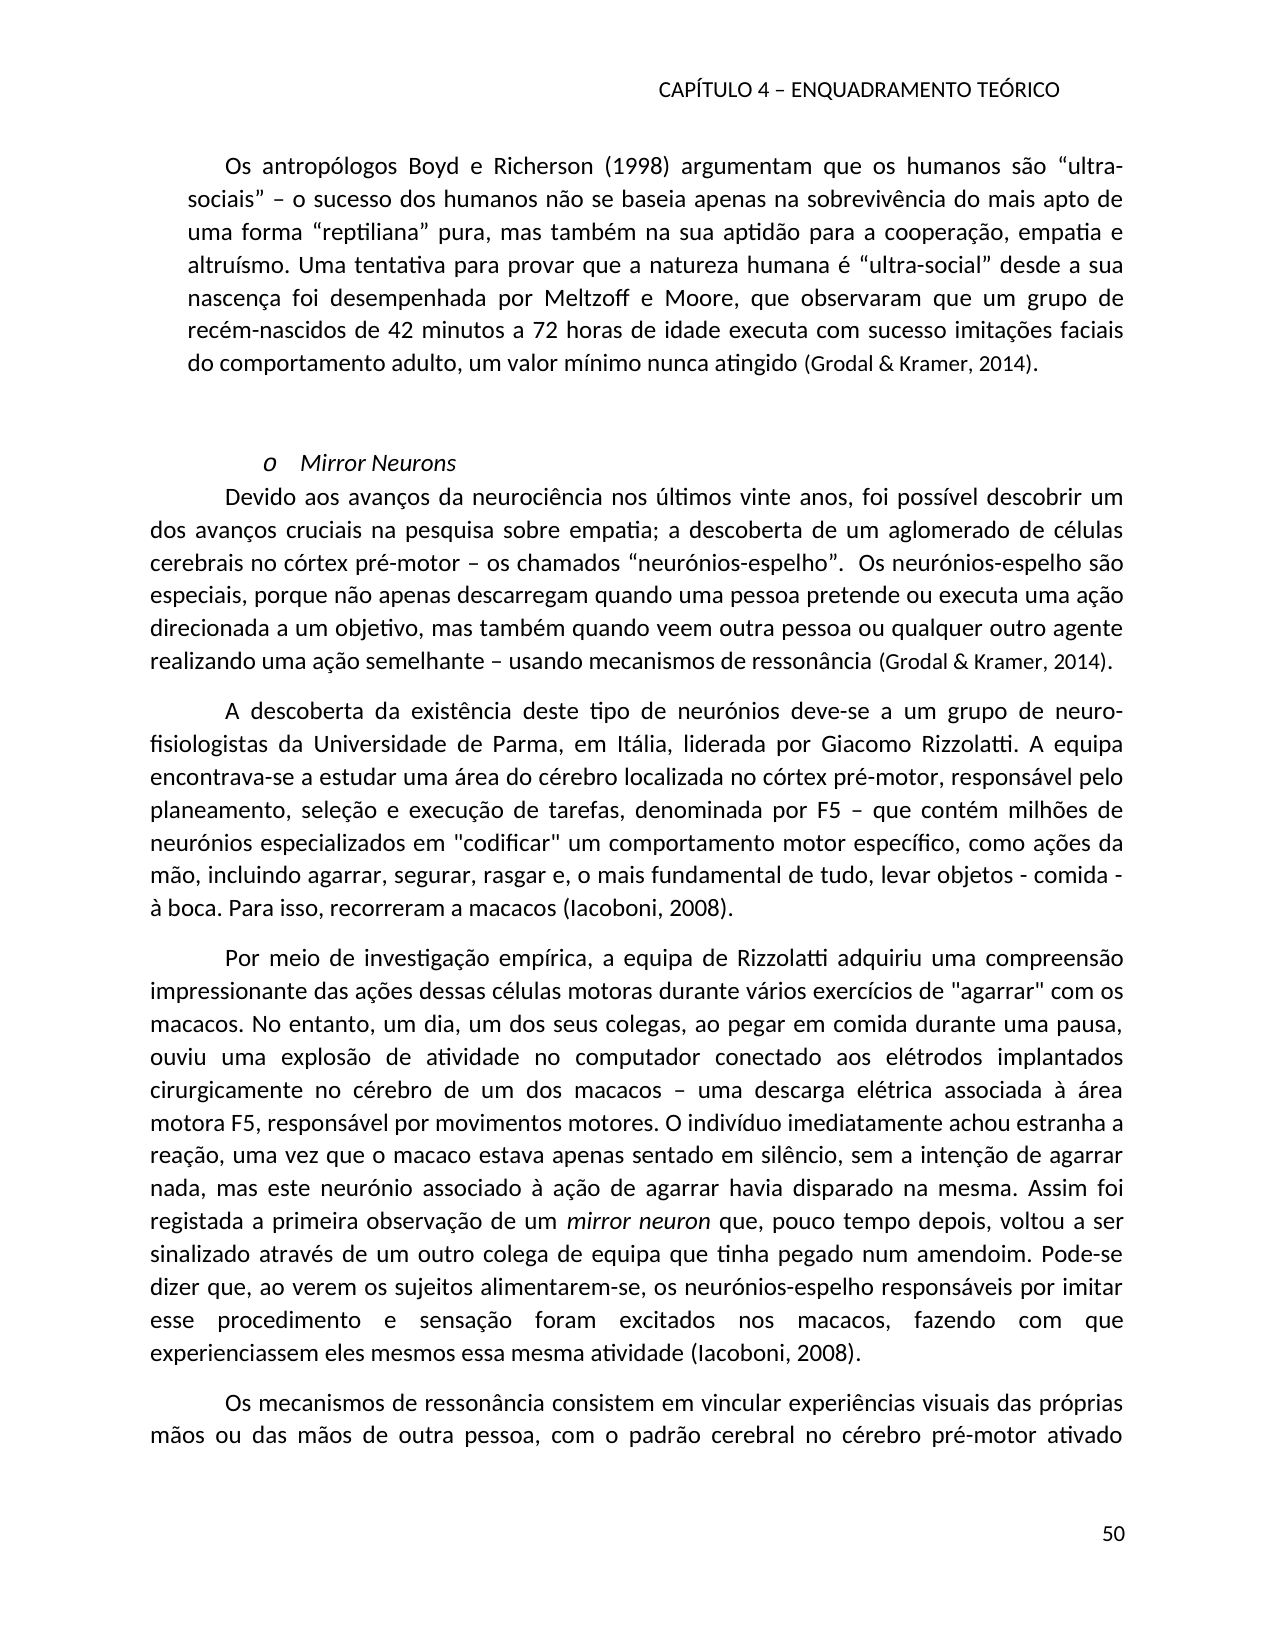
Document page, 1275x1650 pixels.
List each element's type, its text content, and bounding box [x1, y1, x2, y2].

list Mirror Neurons [262, 447, 1125, 478]
text Os antropólogos Boyd e Richerson (1998) argumentam que os humanos são “ultra-sociais” – o sucesso dos humanos não se baseia apenas na sobrevivência do mais apto de uma forma “reptiliana” pura, mas também na sua aptidão para a cooperação, empatia e altruísmo. Uma tentativa para provar que a natureza humana é “ultra-social” desde a sua nascença foi desempenhada por Meltzoff e Moore, que observaram que um grupo de recém-nascidos de 42 minutos a 72 horas de idade executa com sucesso imitações faciais do comportamento adulto, um valor mínimo nunca atingido . [187, 150, 1125, 378]
text Devido aos avanços da neurociência nos últimos vinte anos, foi possível descobrir um dos avanços cruciais na pesquisa sobre empatia; a descoberta de um aglomerado de células cerebrais no córtex pré-motor – os chamados “neurónios-espelho”. Os neurónios-espelho são especiais, porque não apenas descarregam quando uma pessoa pretende ou executa uma ação direcionada a um objetivo, mas também quando veem outra pessoa ou qualquer outro agente realizando uma ação semelhante – usando mecanismos de ressonância . [150, 481, 1125, 676]
text Por meio de investigação empírica, a equipa de Rizzolatti adquiriu uma compreensão impressionante das ações dessas células motoras durante vários exercícios de "agarrar" com os macacos. No entanto, um dia, um dos seus colegas, ao pegar em comida durante uma pausa, ouviu uma explosão de atividade no computador conectado aos elétrodos implantados cirurgicamente no cérebro de um dos macacos – uma descarga elétrica associada à área motora F5, responsável por movimentos motores. O indivíduo imediatamente achou estranha a reação, uma vez que o macaco estava apenas sentado em silêncio, sem a intenção de agarrar nada, mas este neurónio associado à ação de agarrar havia disparado na mesma. Assim foi registada a primeira observação de um mirror neuron que, pouco tempo depois, voltou a ser sinalizado através de um outro colega de equipa que tinha pegado num amendoim. Pode-se dizer que, ao verem os sujeitos alimentarem-se, os neurónios-espelho responsáveis por imitar esse procedimento e sensação foram excitados nos macacos, fazendo com que experienciassem eles mesmos essa mesma atividade . [150, 942, 1125, 1368]
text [150, 1387, 1125, 1450]
text A descoberta da existência deste tipo de neurónios deve-se a um grupo de neuro-fisiologistas da Universidade de Parma, em Itália, liderada por Giacomo Rizzolatti. A equipa encontrava-se a estudar uma área do cérebro localizada no córtex pré-motor, responsável pelo planeamento, seleção e execução de tarefas, denominada por F5 – que contém milhões de neurónios especializados em "codificar" um comportamento motor específico, como ações da mão, incluindo agarrar, segurar, rasgar e, o mais fundamental de tudo, levar objetos - comida - à boca. Para isso, recorreram a macacos . [150, 695, 1125, 923]
